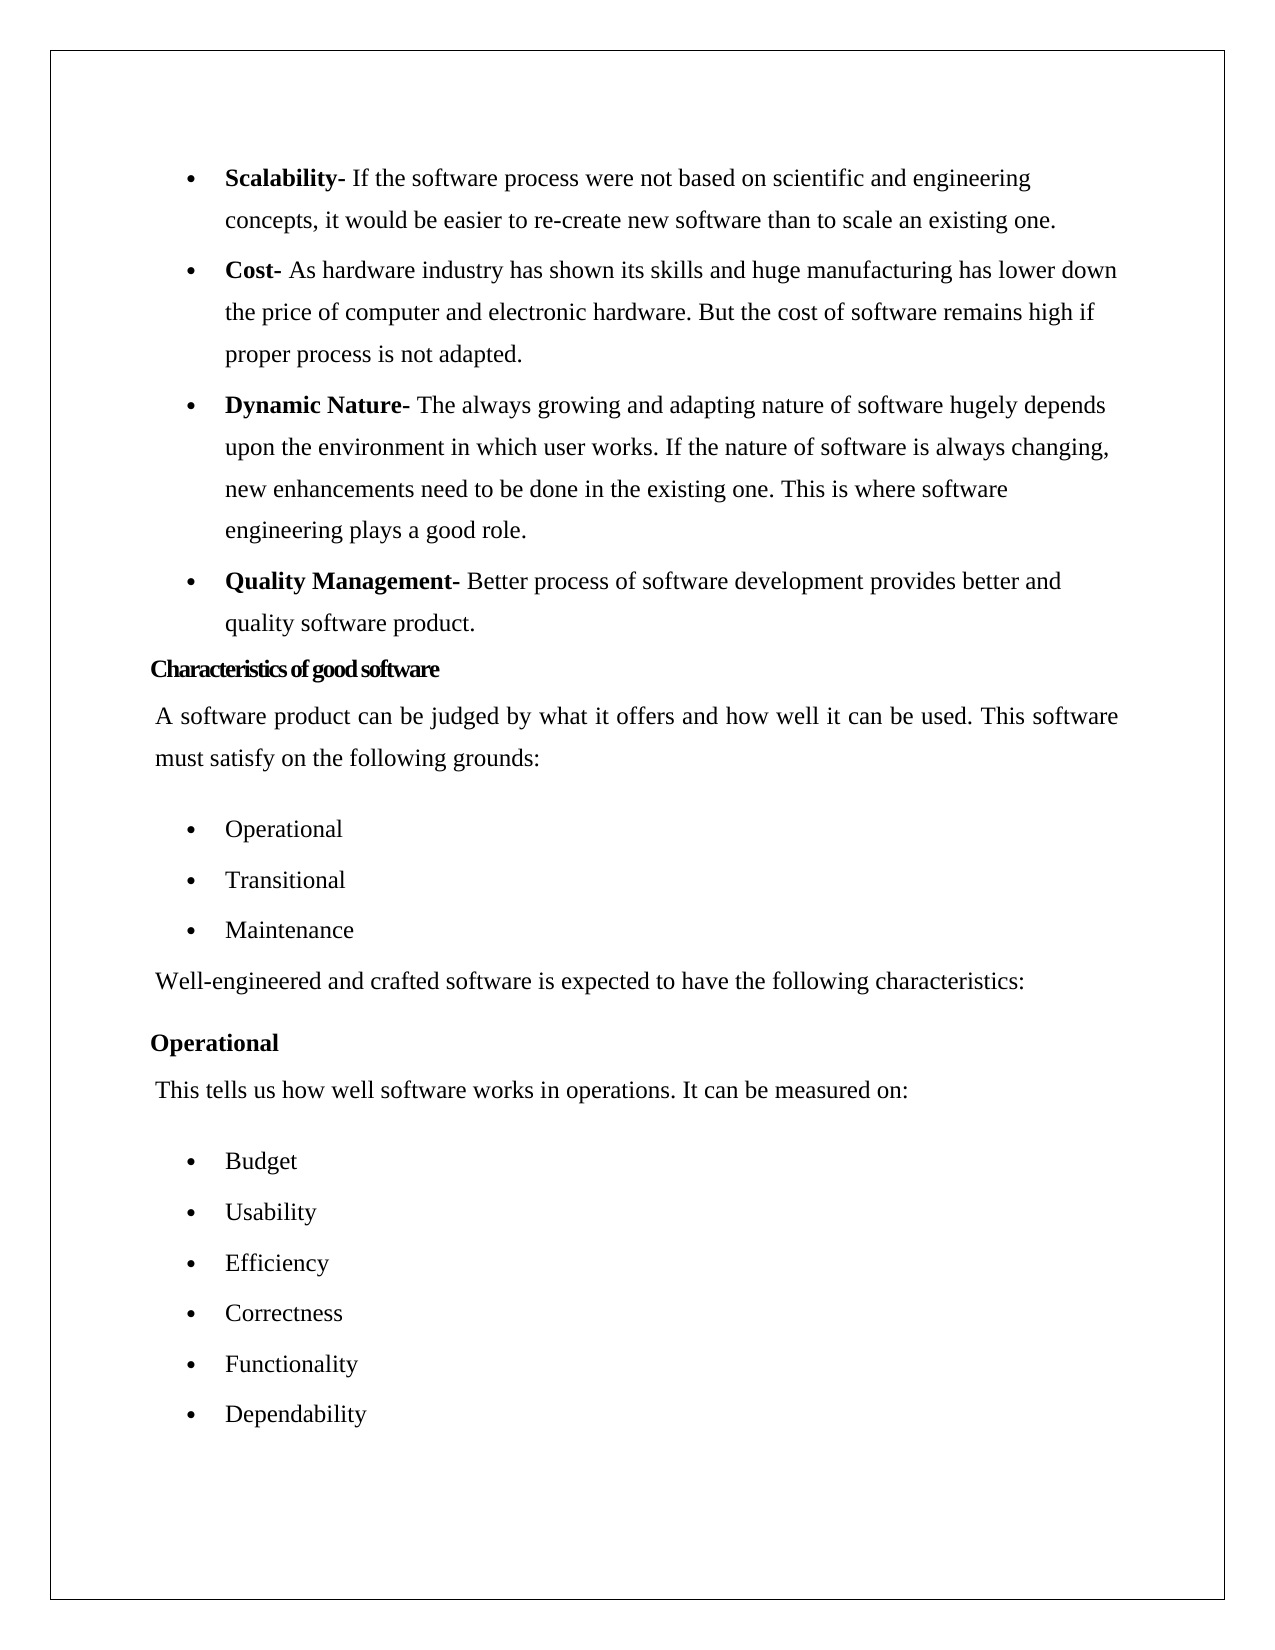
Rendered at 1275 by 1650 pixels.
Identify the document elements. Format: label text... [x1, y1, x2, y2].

list Budget [187, 1133, 1125, 1175]
list Maintenance [187, 902, 1125, 944]
subtitle Operational [150, 1020, 1120, 1057]
text This tells us how well software works in operations. It can be measured on: [155, 1062, 1120, 1104]
list Functionality [187, 1336, 1125, 1378]
list Dynamic Nature- The always growing and adapting nature of software hugely depends upon the environment in which user works. If the nature of software is always changing, new enhancements need to be done in the existing one. This is where software engineering plays a good role. [187, 377, 1125, 544]
subtitle Characteristics of good software [150, 646, 1120, 683]
list Dependability [187, 1386, 1125, 1428]
text A software product can be judged by what it offers and how well it can be used. This software must satisfy on the following grounds: [155, 688, 1120, 772]
text Well-engineered and crafted software is expected to have the following characteristics: [155, 953, 1120, 995]
list Transitional [187, 852, 1125, 893]
list Scalability- If the software process were not based on scientific and engineering concepts, it would be easier to re-create new software than to scale an existing one. [187, 150, 1125, 234]
list Correctness [187, 1285, 1125, 1327]
list Efficiency [187, 1234, 1125, 1276]
list Operational [187, 801, 1125, 843]
list Quality Management- Better process of software development provides better and quality software product. [187, 553, 1125, 637]
list Usability [187, 1184, 1125, 1226]
list Cost- As hardware industry has shown its skills and huge manufacturing has lower down the price of computer and electronic hardware. But the cost of software remains high if proper process is not adapted. [187, 242, 1125, 368]
